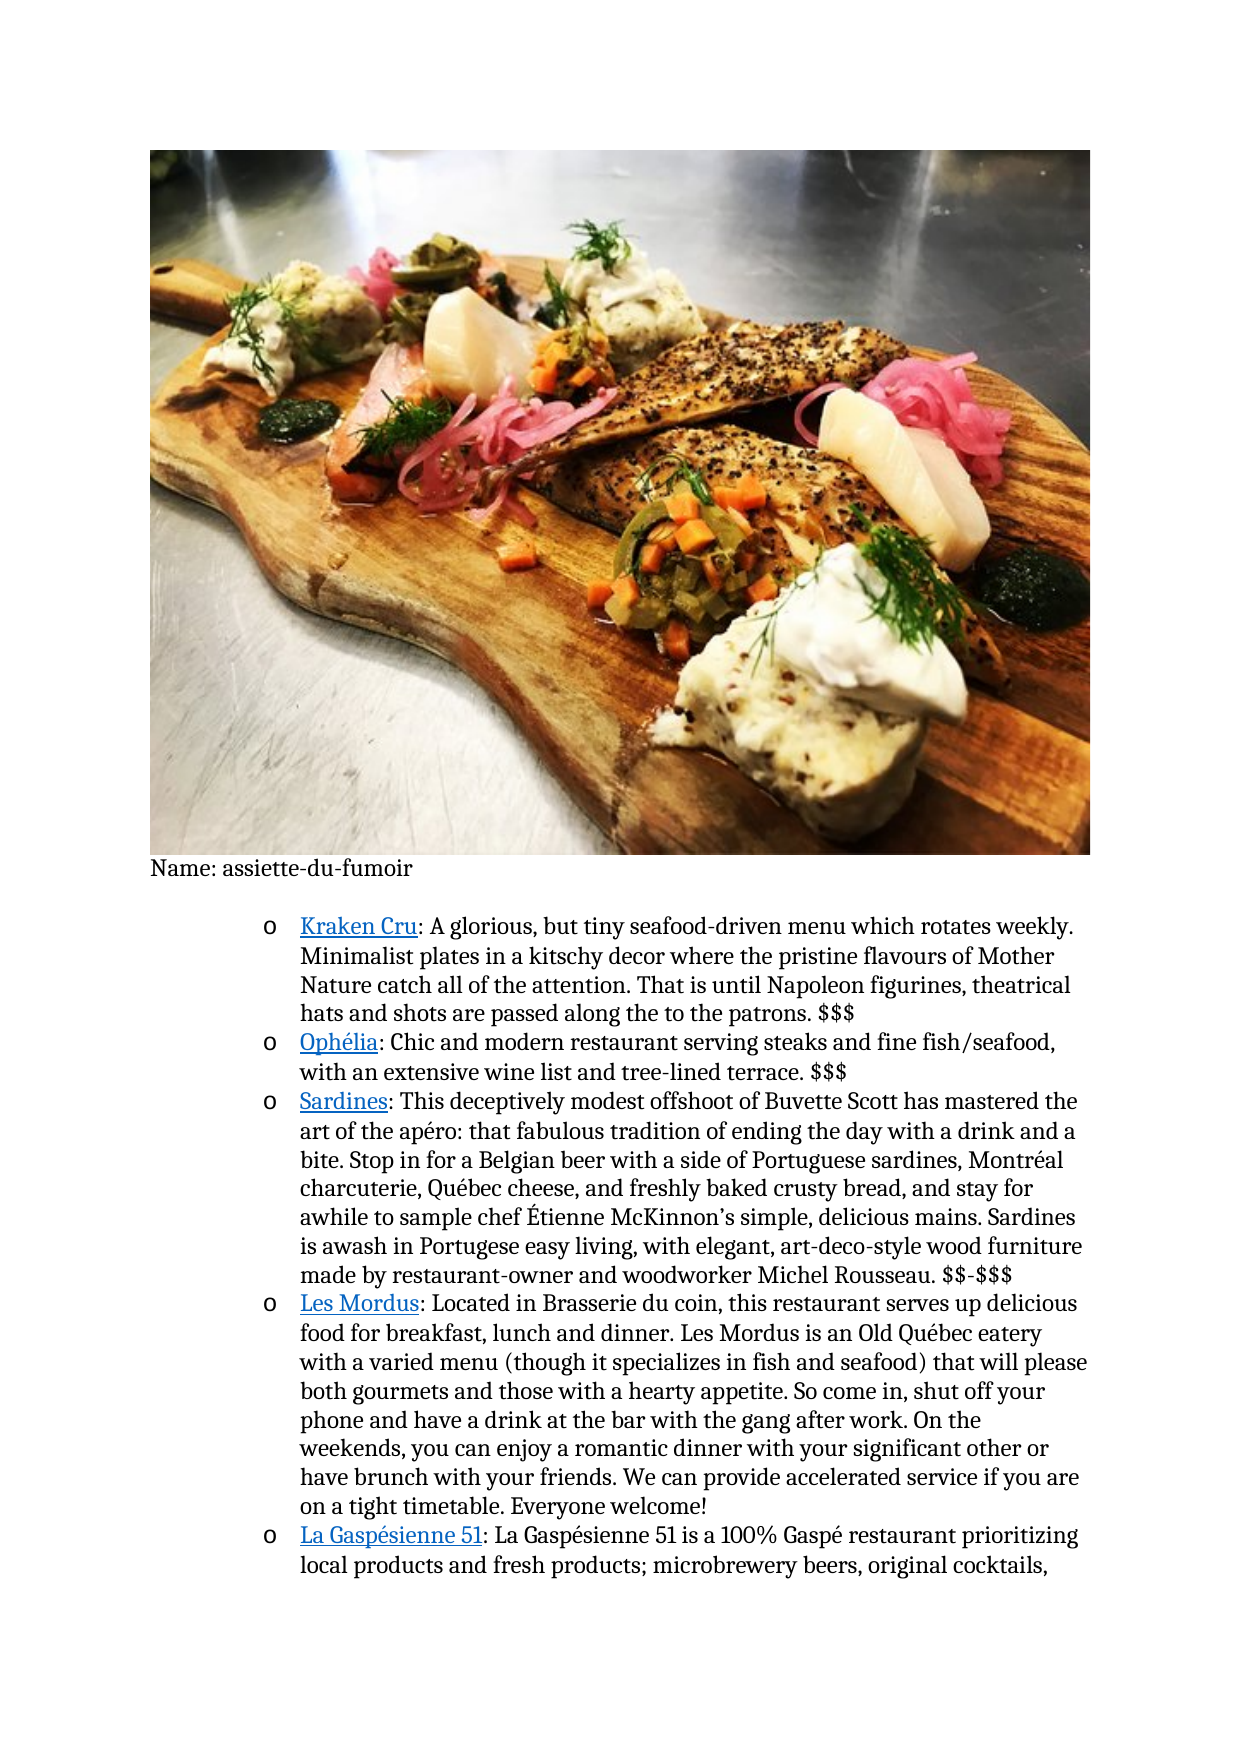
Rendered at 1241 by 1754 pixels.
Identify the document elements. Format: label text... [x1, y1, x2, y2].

list Kraken Cru: A glorious, but tiny seafood-driven menu which rotates weekly. Minimalist plates in a kitschy decor where the pristine flavours of Mother Nature catch all of the attention. That is until Napoleon figurines, theatrical hats and shots are passed along the to the patrons. $$$ [262, 912, 1090, 1028]
text Name: assiette-du-fumoir [150, 855, 1090, 883]
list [262, 1521, 1090, 1579]
list Ophélia: Chic and modern restaurant serving steaks and fine fish/seafood, with an extensive wine list and tree-lined terrace. $$$ [262, 1028, 1090, 1087]
picture [150, 150, 1091, 855]
list Sardines: This deceptively modest offshoot of Buvette Scott has mastered the art of the apéro: that fabulous tradition of ending the day with a drink and a bite. Stop in for a Belgian beer with a side of Portuguese sardines, Montréal charcuterie, Québec cheese, and freshly baked crusty bread, and stay for awhile to sample chef Étienne McKinnon’s simple, delicious mains. Sardines is awash in Portugese easy living, with elegant, art-deco‑style wood furniture made by restaurant‑owner and woodworker Michel Rousseau. $$-$$$ [262, 1087, 1090, 1289]
list Les Mordus: Located in Brasserie du coin, this restaurant serves up delicious food for breakfast, lunch and dinner. Les Mordus is an Old Québec eatery with a varied menu (though it specializes in fish and seafood) that will please both gourmets and those with a hearty appetite. So come in, shut off your phone and have a drink at the bar with the gang after work. On the weekends, you can enjoy a romantic dinner with your significant other or have brunch with your friends. We can provide accelerated service if you are on a tight timetable. Everyone welcome! [262, 1289, 1090, 1521]
